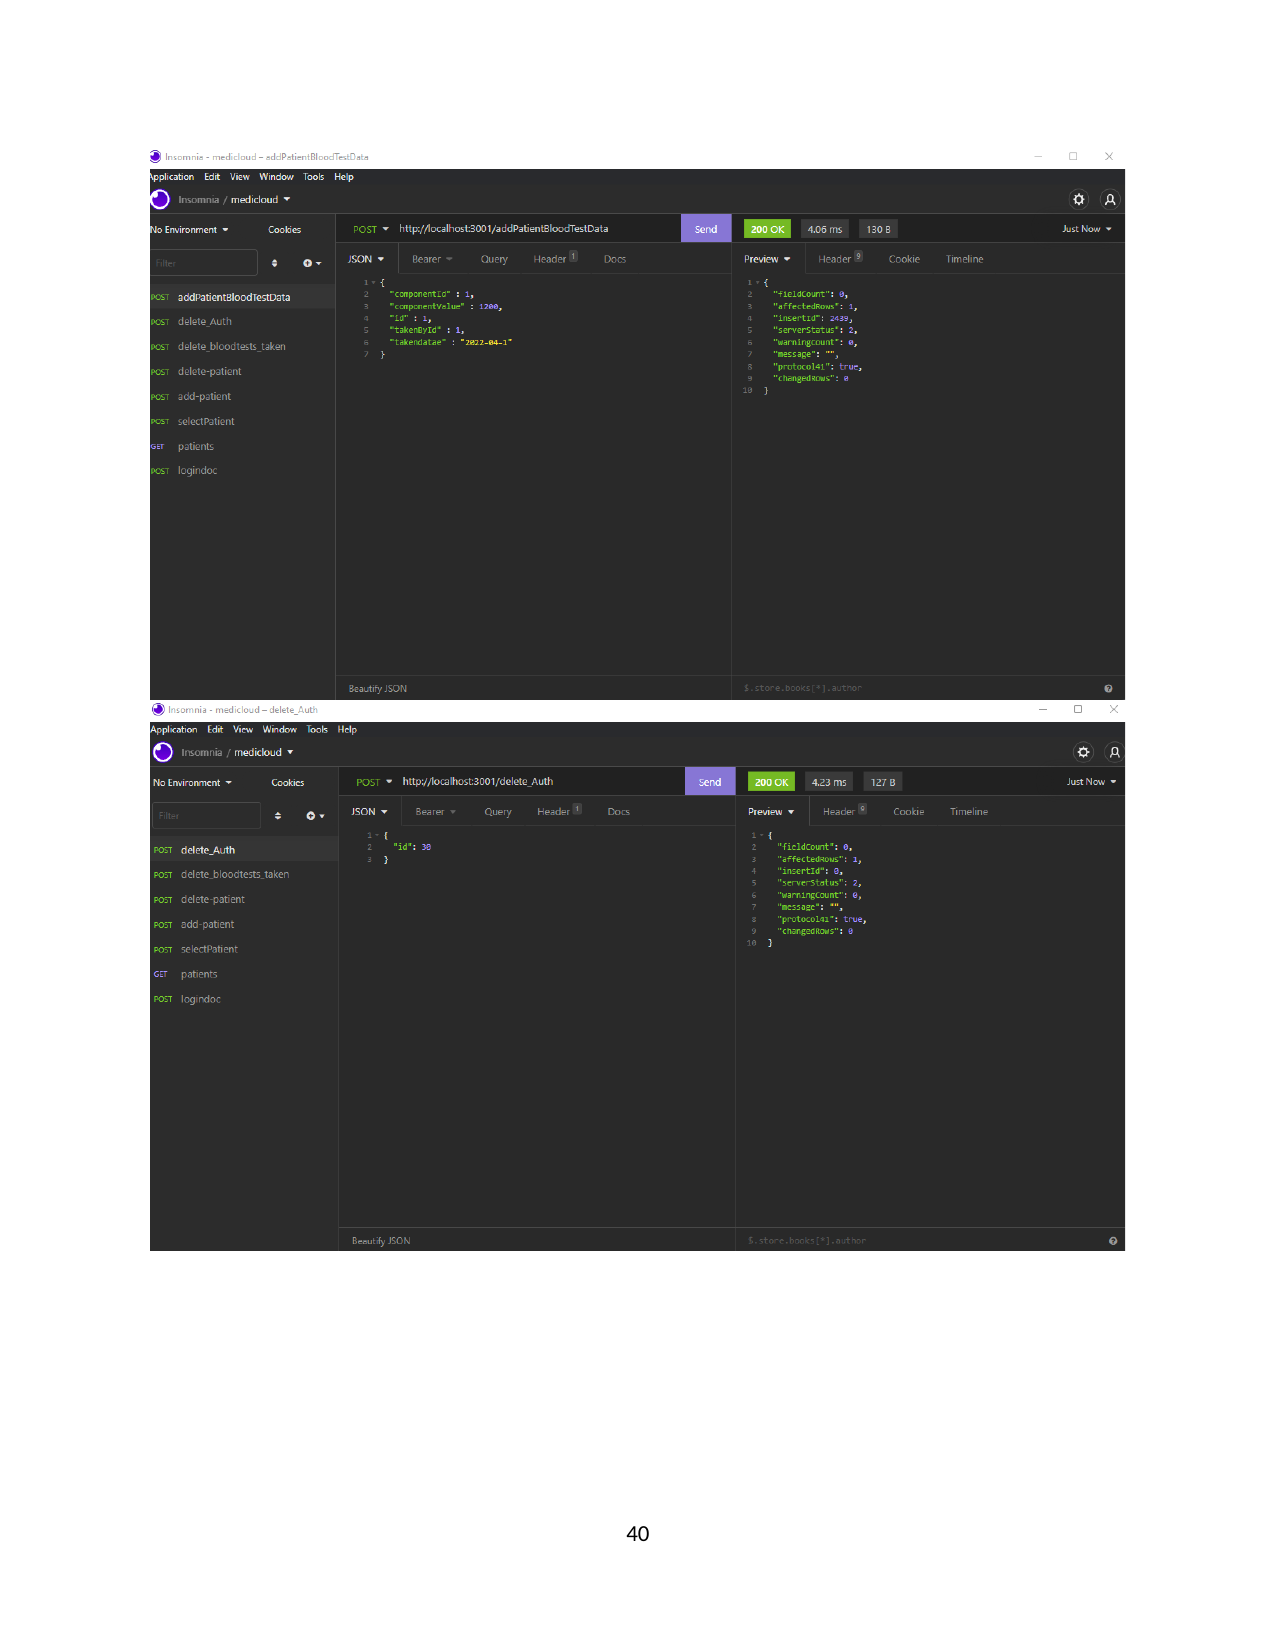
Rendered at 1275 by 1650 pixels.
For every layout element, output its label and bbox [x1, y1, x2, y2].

picture [150, 701, 1125, 1251]
picture [150, 150, 1125, 700]
